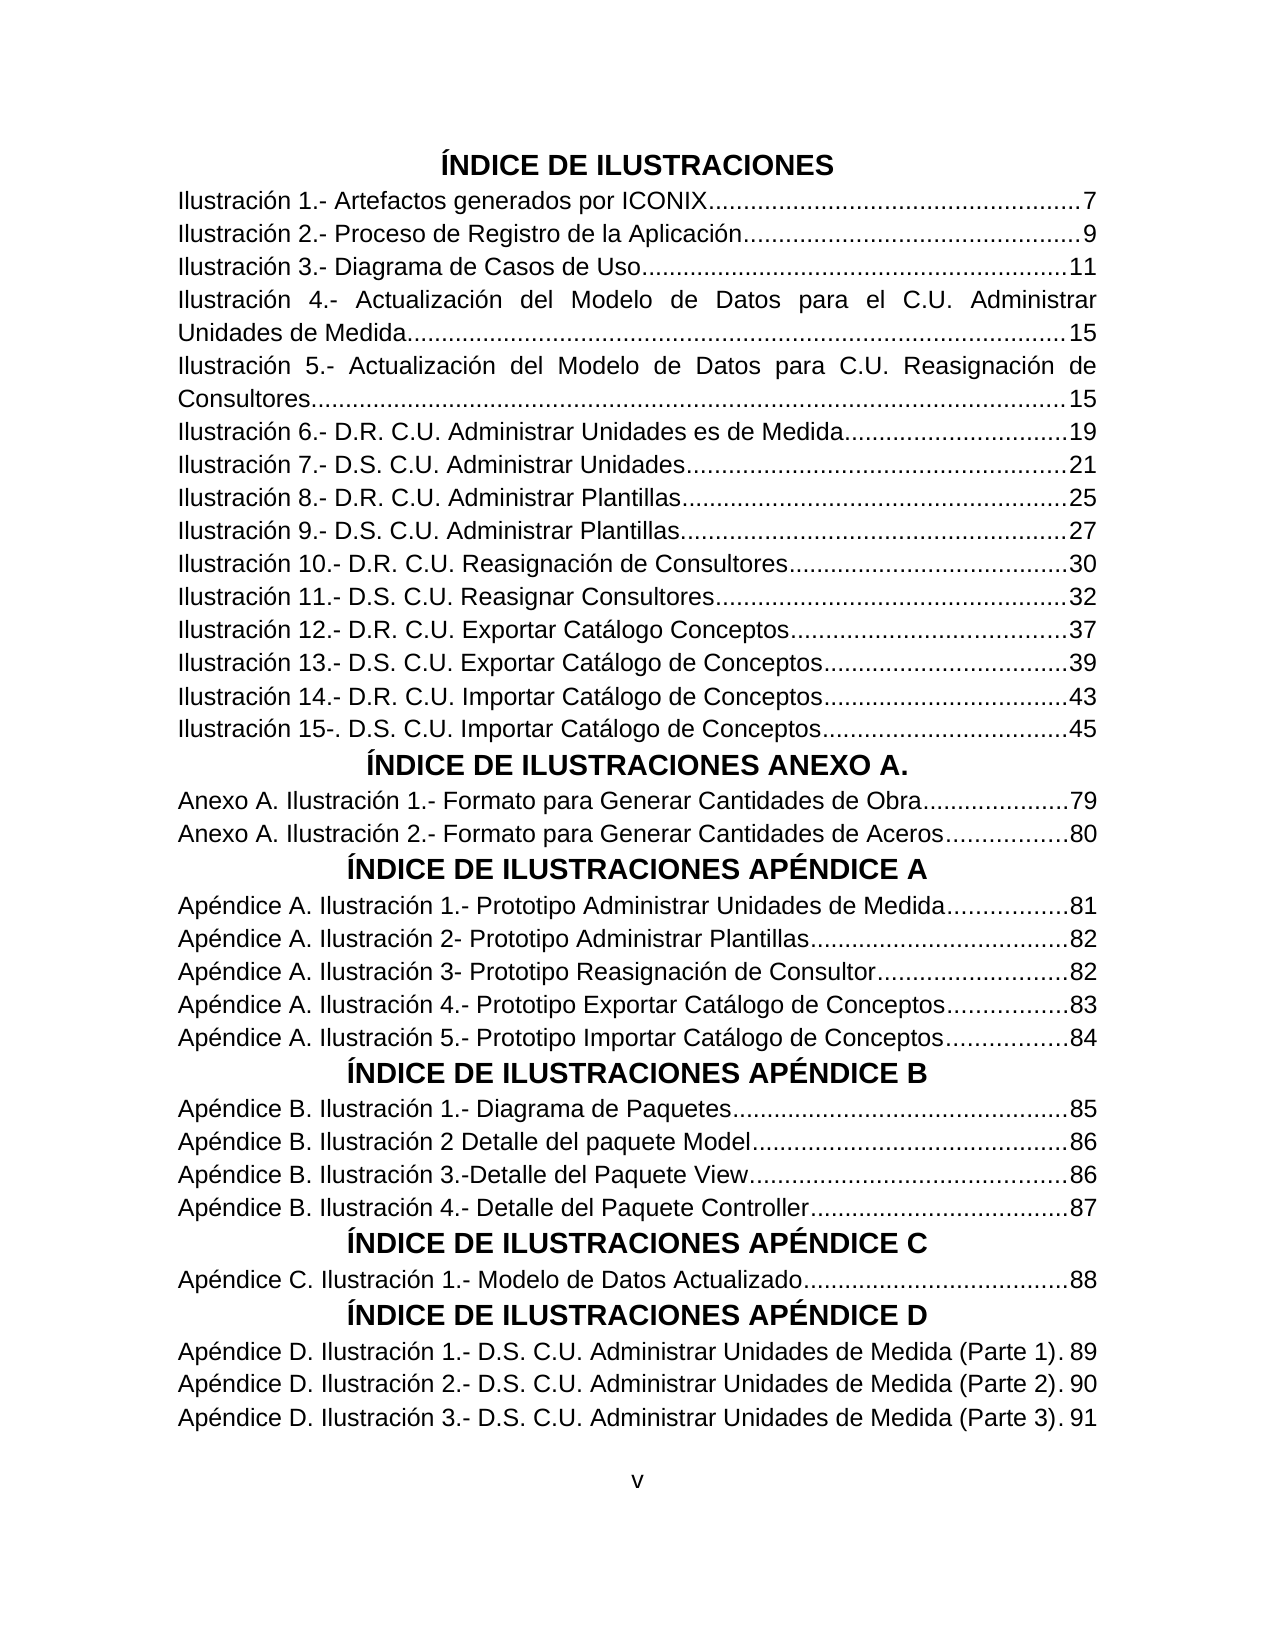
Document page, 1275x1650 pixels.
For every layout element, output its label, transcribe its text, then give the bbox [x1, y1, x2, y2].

text Apéndice A. Ilustración 5.- Prototipo Importar Catálogo de Conceptos 84 [177, 1023, 1098, 1051]
text Apéndice B. Ilustración 4.- Detalle del Paquete Controller 87 [177, 1193, 1098, 1222]
text Ilustración 12.- D.R. C.U. Exportar Catálogo Conceptos 37 [177, 615, 1098, 644]
text Apéndice B. Ilustración 1.- Diagrama de Paquetes 85 [177, 1094, 1098, 1123]
text Anexo A. Ilustración 1.- Formato para Generar Cantidades de Obra 79 [177, 786, 1098, 815]
text Ilustración 1.- Artefactos generados por ICONIX 7 [177, 186, 1098, 215]
subtitle Índice de Ilustraciones Apéndice B [177, 1056, 1098, 1089]
text Apéndice A. Ilustración 4.- Prototipo Exportar Catálogo de Conceptos 83 [177, 990, 1098, 1018]
text Apéndice B. Ilustración 3.-Detalle del Paquete View 86 [177, 1160, 1098, 1189]
text Apéndice D. Ilustración 1.- D.S. C.U. Administrar Unidades de Medida (Parte 1) 89 [177, 1336, 1098, 1365]
subtitle Índice de Ilustraciones Apéndice C [177, 1226, 1098, 1260]
text Ilustración 8.- D.R. C.U. Administrar Plantillas 25 [177, 483, 1098, 512]
text Ilustración 9.- D.S. C.U. Administrar Plantillas. 27 [177, 516, 1098, 545]
text Ilustración 7.- D.S. C.U. Administrar Unidades 21 [177, 450, 1098, 479]
text Apéndice B. Ilustración 2 Detalle del paquete Model 86 [177, 1127, 1098, 1156]
text Ilustración 5.- Actualización del Modelo de Datos para C.U. Reasignación de Consultores 15 [177, 351, 1098, 413]
text Ilustración 2.- Proceso de Registro de la Aplicación 9 [177, 219, 1098, 248]
text Ilustración 13.- D.S. C.U. Exportar Catálogo de Conceptos 39 [177, 648, 1098, 677]
text Apéndice D. Ilustración 3.- D.S. C.U. Administrar Unidades de Medida (Parte 3) 91 [177, 1402, 1098, 1431]
subtitle Índice de Ilustraciones Apéndice A [177, 852, 1098, 886]
text Apéndice D. Ilustración 2.- D.S. C.U. Administrar Unidades de Medida (Parte 2) 90 [177, 1369, 1098, 1398]
text Apéndice A. Ilustración 2- Prototipo Administrar Plantillas 82 [177, 924, 1098, 952]
text Ilustración 11.- D.S. C.U. Reasignar Consultores 32 [177, 582, 1098, 611]
text Ilustración 4.- Actualización del Modelo de Datos para el C.U. Administrar Unidades de Medida 15 [177, 285, 1098, 347]
subtitle Índice de Ilustraciones [177, 148, 1098, 181]
text Apéndice A. Ilustración 3- Prototipo Reasignación de Consultor 82 [177, 957, 1098, 985]
text Ilustración 10.- D.R. C.U. Reasignación de Consultores 30 [177, 549, 1098, 578]
text Ilustración 15-. D.S. C.U. Importar Catálogo de Conceptos 45 [177, 714, 1098, 743]
subtitle Índice de Ilustraciones Anexo A. [177, 747, 1098, 781]
subtitle Índice de Ilustraciones Apéndice D [177, 1298, 1098, 1331]
text Apéndice A. Ilustración 1.- Prototipo Administrar Unidades de Medida 81 [177, 891, 1098, 919]
text Ilustración 14.- D.R. C.U. Importar Catálogo de Conceptos 43 [177, 681, 1098, 710]
text Ilustración 3.- Diagrama de Casos de Uso 11 [177, 252, 1098, 281]
text Anexo A. Ilustración 2.- Formato para Generar Cantidades de Aceros 80 [177, 819, 1098, 848]
text Apéndice C. Ilustración 1.- Modelo de Datos Actualizado 88 [177, 1265, 1098, 1294]
text Ilustración 6.- D.R. C.U. Administrar Unidades es de Medida 19 [177, 417, 1098, 446]
